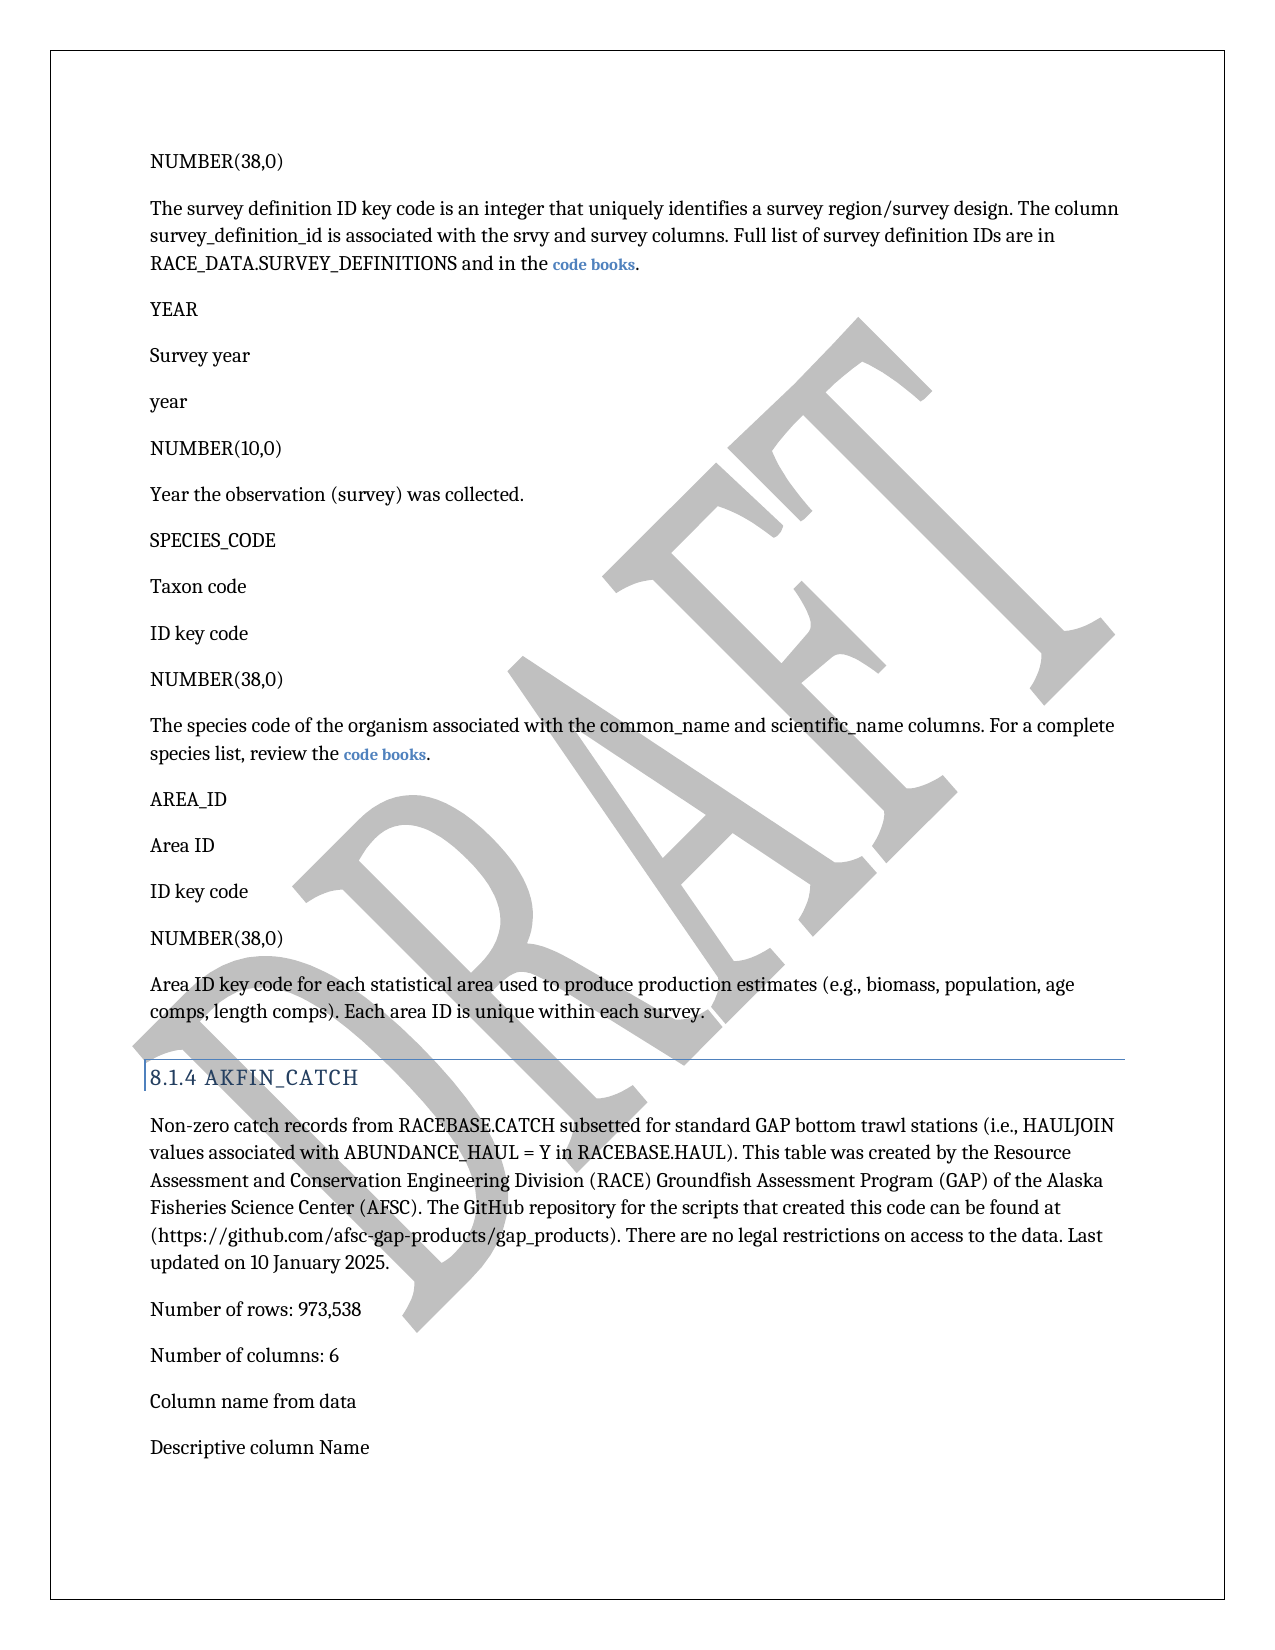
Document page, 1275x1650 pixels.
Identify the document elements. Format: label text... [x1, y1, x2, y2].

text NUMBER(38,0) [150, 667, 1125, 691]
text AREA_ID [150, 787, 1125, 811]
text Number of rows: 973,538 [150, 1297, 1125, 1321]
text SPECIES_CODE [150, 529, 1125, 553]
text Non-zero catch records from RACEBASE.CATCH subsetted for standard GAP bottom trawl stations (i.e., HAULJOIN values associated with ABUNDANCE_HAUL = Y in RACEBASE.HAUL). This table was created by the Resource Assessment and Conservation Engineering Division (RACE) Groundfish Assessment Program (GAP) of the Alaska Fisheries Science Center (AFSC). The GitHub repository for the scripts that created this code can be found at (https://github.com/afsc-gap-products/gap_products). There are no legal restrictions on access to the data. Last updated on 10 January 2025. [150, 1113, 1125, 1275]
subtitle 8.1.4 AKFIN_CATCH [146, 1060, 1125, 1091]
text Year the observation (survey) was collected. [150, 482, 1125, 506]
text Taxon code [150, 575, 1125, 599]
text Number of columns: 6 [150, 1343, 1125, 1367]
text Survey year [150, 344, 1125, 368]
text NUMBER(10,0) [150, 436, 1125, 460]
text ID key code [150, 880, 1125, 904]
text Area ID key code for each statistical area used to produce production estimates (e.g., biomass, population, age comps, length comps). Each area ID is unique within each survey. [150, 972, 1125, 1024]
text Column name from data [150, 1390, 1125, 1414]
text ID key code [150, 621, 1125, 645]
text NUMBER(38,0) [150, 926, 1125, 950]
text The species code of the organism associated with the common_name and scientific_name columns. For a complete species list, review the code books. [150, 714, 1125, 765]
text year [150, 390, 1125, 414]
text The survey definition ID key code is an integer that uniquely identifies a survey region/survey design. The column survey_definition_id is associated with the srvy and survey columns. Full list of survey definition IDs are in RACE_DATA.SURVEY_DEFINITIONS and in the code books. [150, 196, 1125, 275]
text Area ID [150, 834, 1125, 858]
text YEAR [150, 297, 1125, 321]
text NUMBER(38,0) [150, 150, 1125, 174]
text Descriptive column Name [150, 1436, 1125, 1460]
